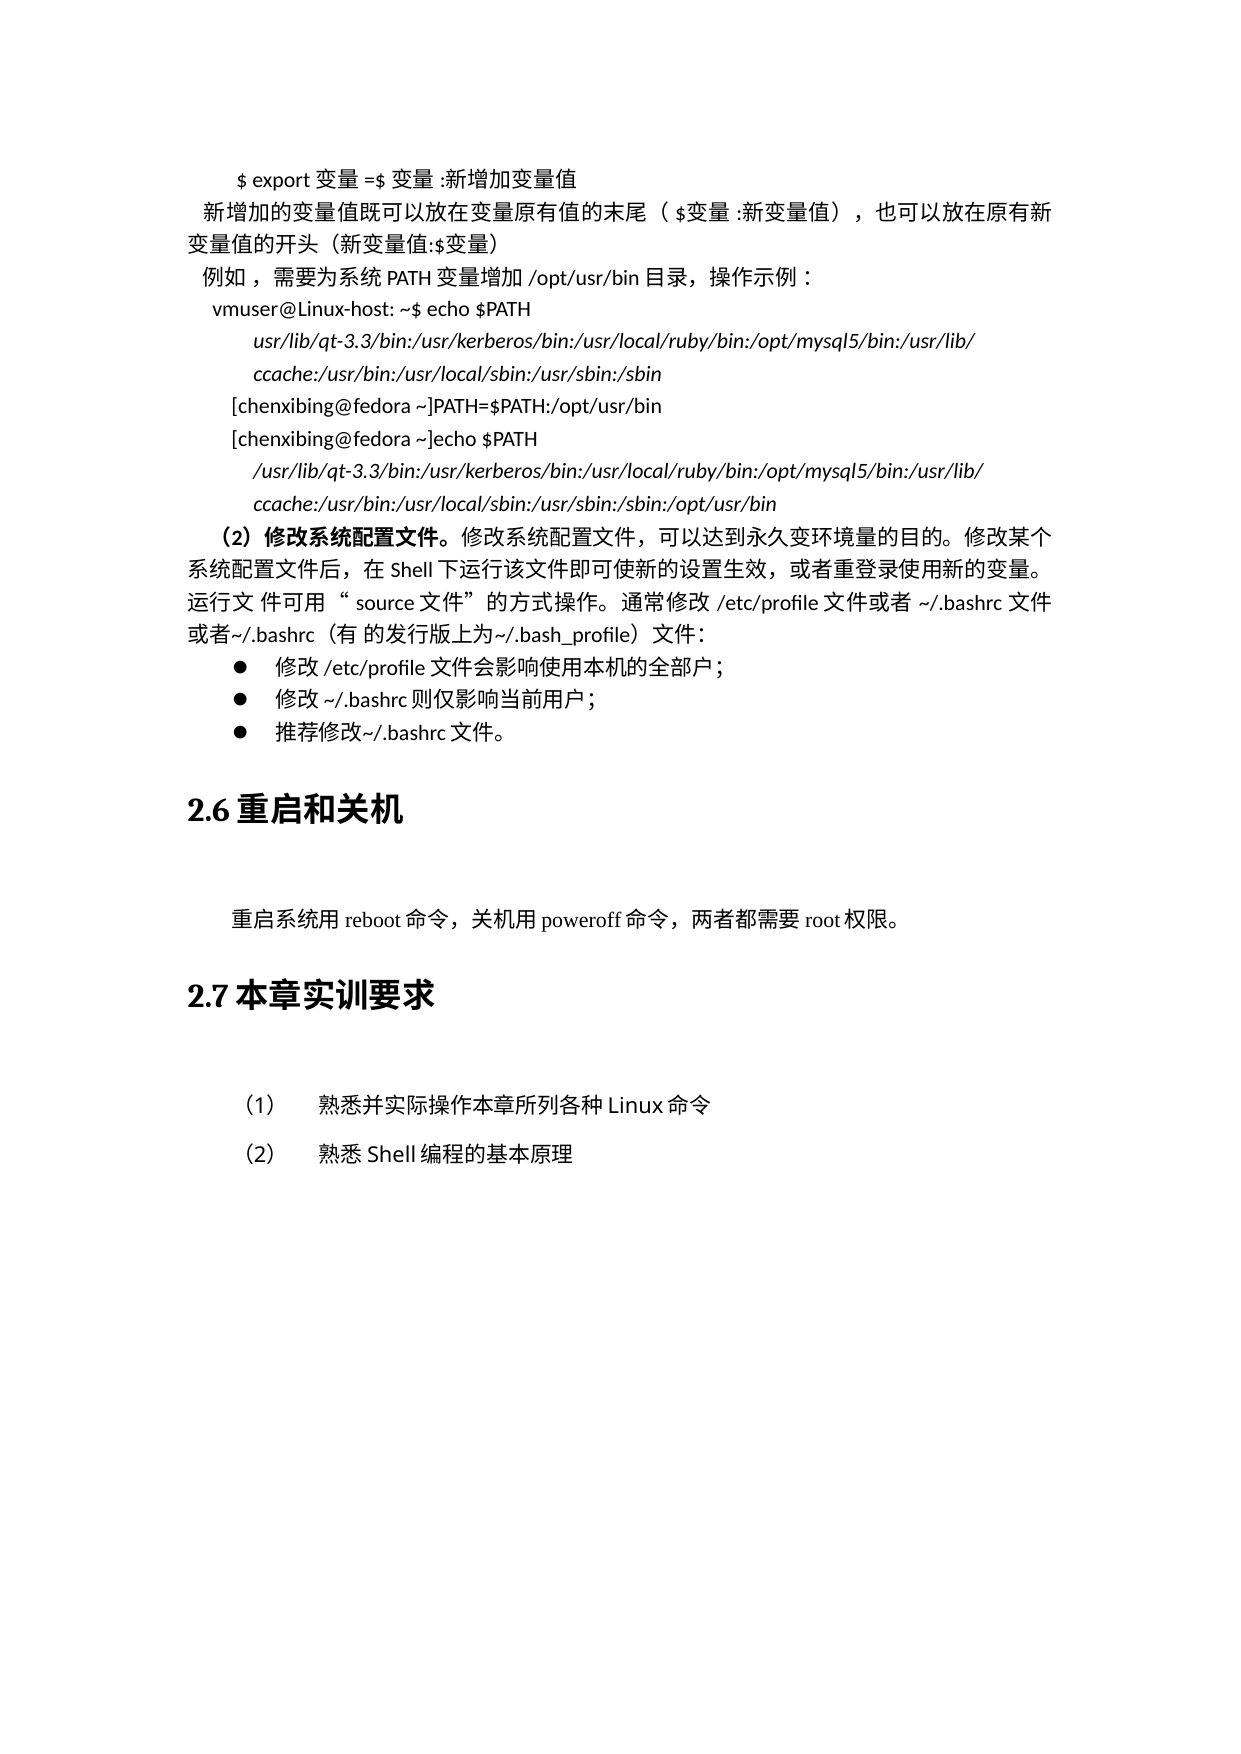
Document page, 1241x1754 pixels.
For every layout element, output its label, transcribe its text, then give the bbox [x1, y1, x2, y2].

list 熟悉Shell编程的基本原理 [232, 1137, 1053, 1169]
text 重启系统用reboot命令，关机用poweroff命令，两者都需要root权限。 [187, 901, 1053, 934]
text [chenxibing@fedora ~]PATH=$PATH:/opt/usr/bin [187, 389, 1053, 422]
text 新增加的变量值既可以放在变量原有值的末尾（ $变量 :新变量值），也可以放在原有新变量值的开头（新变量值:$变量） [187, 194, 1053, 259]
text vmuser@Linux-host: ~$ echo $PATH [187, 292, 1053, 324]
text $ export 变量 =$ 变量 :新增加变量值 [187, 162, 1053, 194]
text /usr/lib/qt-3.3/bin:/usr/kerberos/bin:/usr/local/ruby/bin:/opt/mysql5/bin:/usr/lib/ccache:/usr/bin:/usr/local/sbin:/usr/sbin:/sbin:/opt/usr/bin [253, 454, 1053, 519]
text [chenxibing@fedora ~]echo $PATH [187, 422, 1053, 454]
text usr/lib/qt-3.3/bin:/usr/kerberos/bin:/usr/local/ruby/bin:/opt/mysql5/bin:/usr/lib/ccache:/usr/bin:/usr/local/sbin:/usr/sbin:/sbin [253, 324, 1053, 389]
text （2）修改系统配置文件。修改系统配置文件，可以达到永久变环境量的目的。修改某个系统配置文件后，在 Shell下运行该文件即可使新的设置生效，或者重登录使用新的变量。运行文 件可用“ source文件”的方式操作。通常修改 /etc/profile文件或者 ~/.bashrc 文件或者~/.bashrc（有 的发行版上为~/.bash_profile）文件： [187, 519, 1053, 649]
list 推荐修改~/.bashrc文件。 [232, 714, 1053, 747]
text 2.6重启和关机 [187, 774, 1053, 839]
text 2.7本章实训要求 [187, 961, 1053, 1026]
list 修改 /etc/profile文件会影响使用本机的全部户； [232, 649, 1053, 682]
list 修改 ~/.bashrc则仅影响当前用户； [232, 682, 1053, 714]
text 例如 ，需要为系统PATH变量增加 /opt/usr/bin目录，操作示例 ： [187, 259, 1053, 292]
list 熟悉并实际操作本章所列各种Linux命令 [232, 1088, 1053, 1121]
